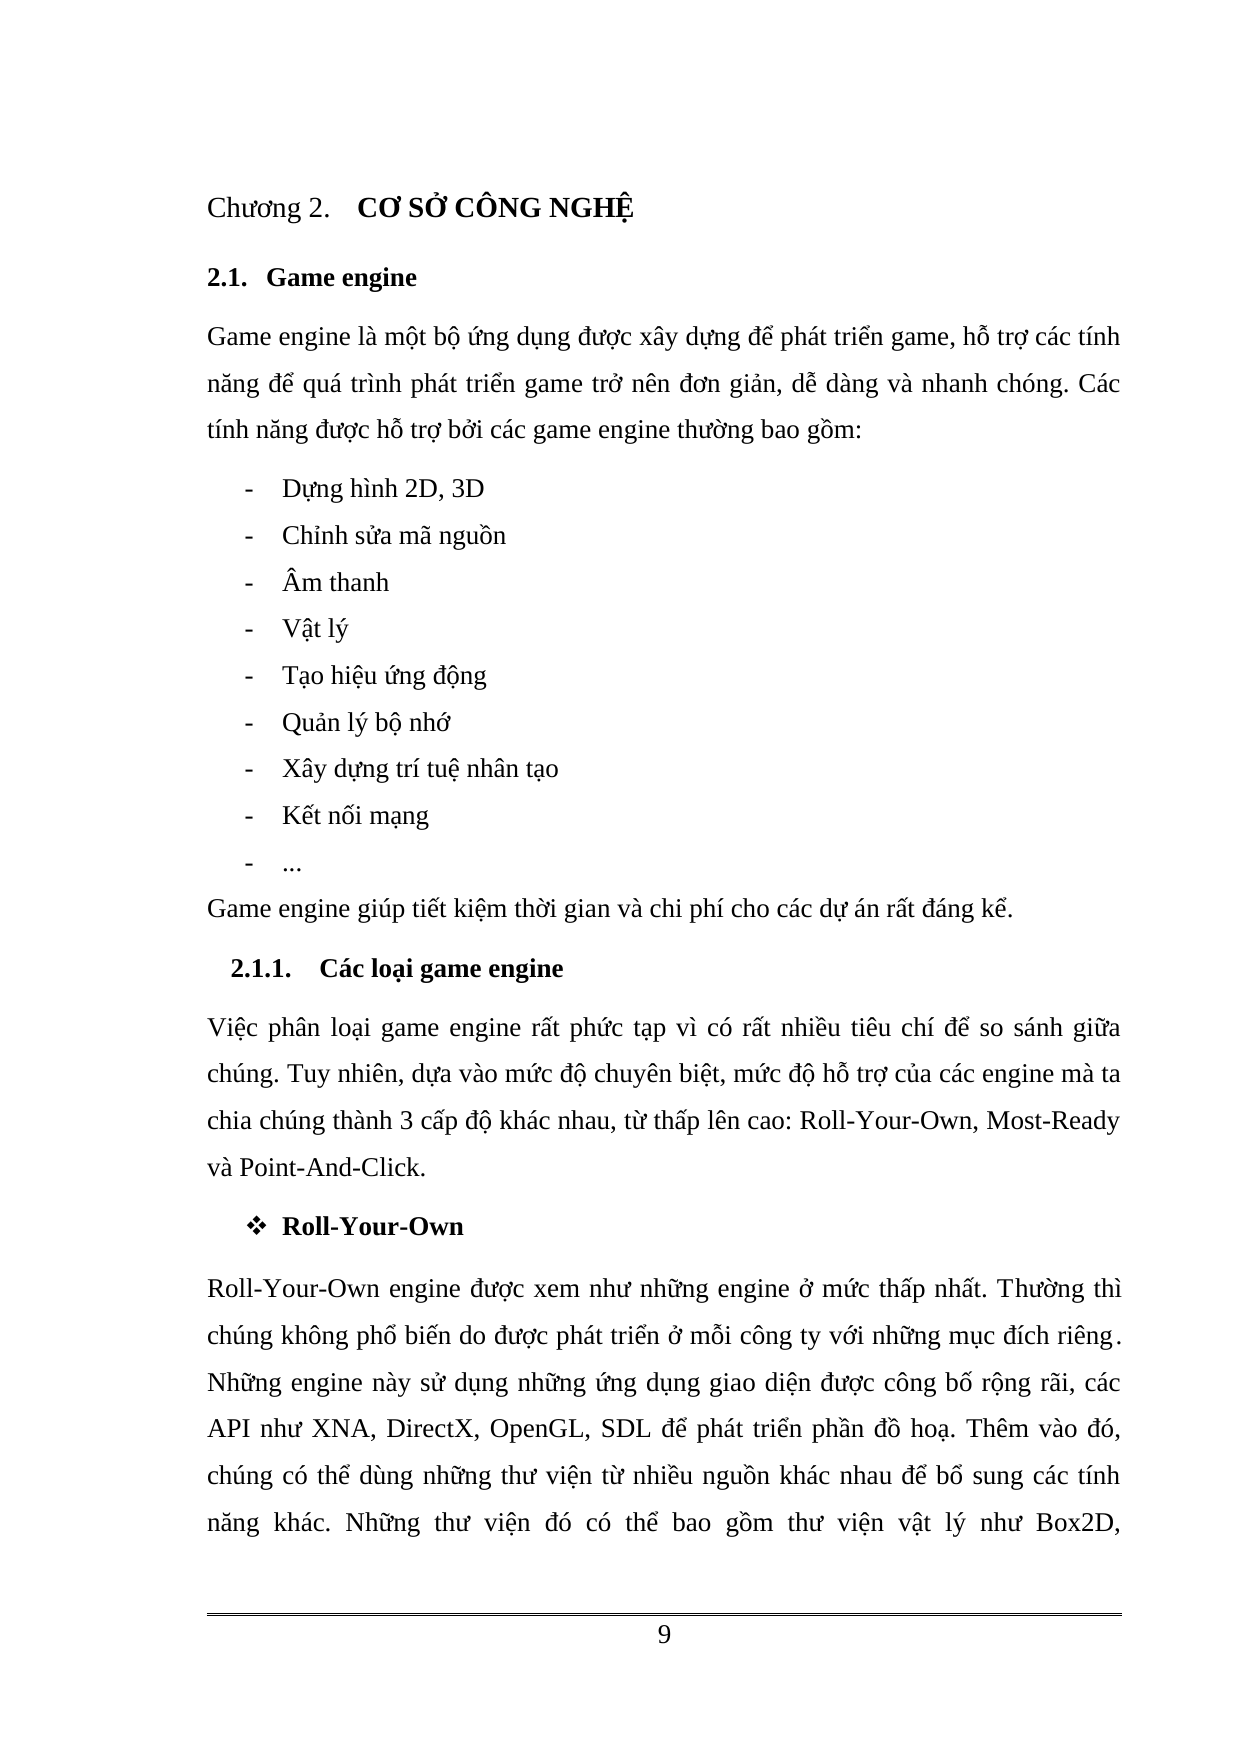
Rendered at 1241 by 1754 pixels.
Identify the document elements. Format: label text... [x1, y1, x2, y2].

list Roll-Your-Own [244, 1210, 1122, 1241]
text Game engine giúp tiết kiệm thời gian và chi phí cho các dự án rất đáng kể. [207, 892, 1122, 924]
list Kết nối mạng [244, 799, 1122, 830]
list Tạo hiệu ứng động [244, 659, 1122, 690]
text Việc phân loại game engine rất phức tạp vì có rất nhiều tiêu chí để so sánh giữa chúng. Tuy nhiên, dựa vào mức độ chuyên biệt, mức độ hỗ trợ của các engine mà ta chia chúng thành 3 cấp độ khác nhau, từ thấp lên cao: Roll-Your-Own, Most-Ready và Point-And-Click. [207, 1011, 1122, 1182]
list Âm thanh [244, 566, 1122, 597]
text Game engine là một bộ ứng dụng được xây dựng để phát triển game, hỗ trợ các tính năng để quá trình phát triển game trở nên đơn giản, dễ dàng và nhanh chóng. Các tính năng được hỗ trợ bởi các game engine thường bao gồm: [207, 320, 1122, 444]
subtitle CƠ SỞ CÔNG NGHỆ [207, 190, 1122, 223]
list Chỉnh sửa mã nguồn [244, 519, 1122, 550]
subtitle Các loại game engine [230, 952, 1122, 983]
list ... [244, 846, 1122, 877]
list Xây dựng trí tuệ nhân tạo [244, 752, 1122, 784]
subtitle Game engine [207, 261, 1122, 292]
list Vật lý [244, 612, 1122, 644]
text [207, 1272, 1122, 1537]
list Quản lý bộ nhớ [244, 706, 1122, 737]
list Dựng hình 2D, 3D [244, 472, 1122, 504]
